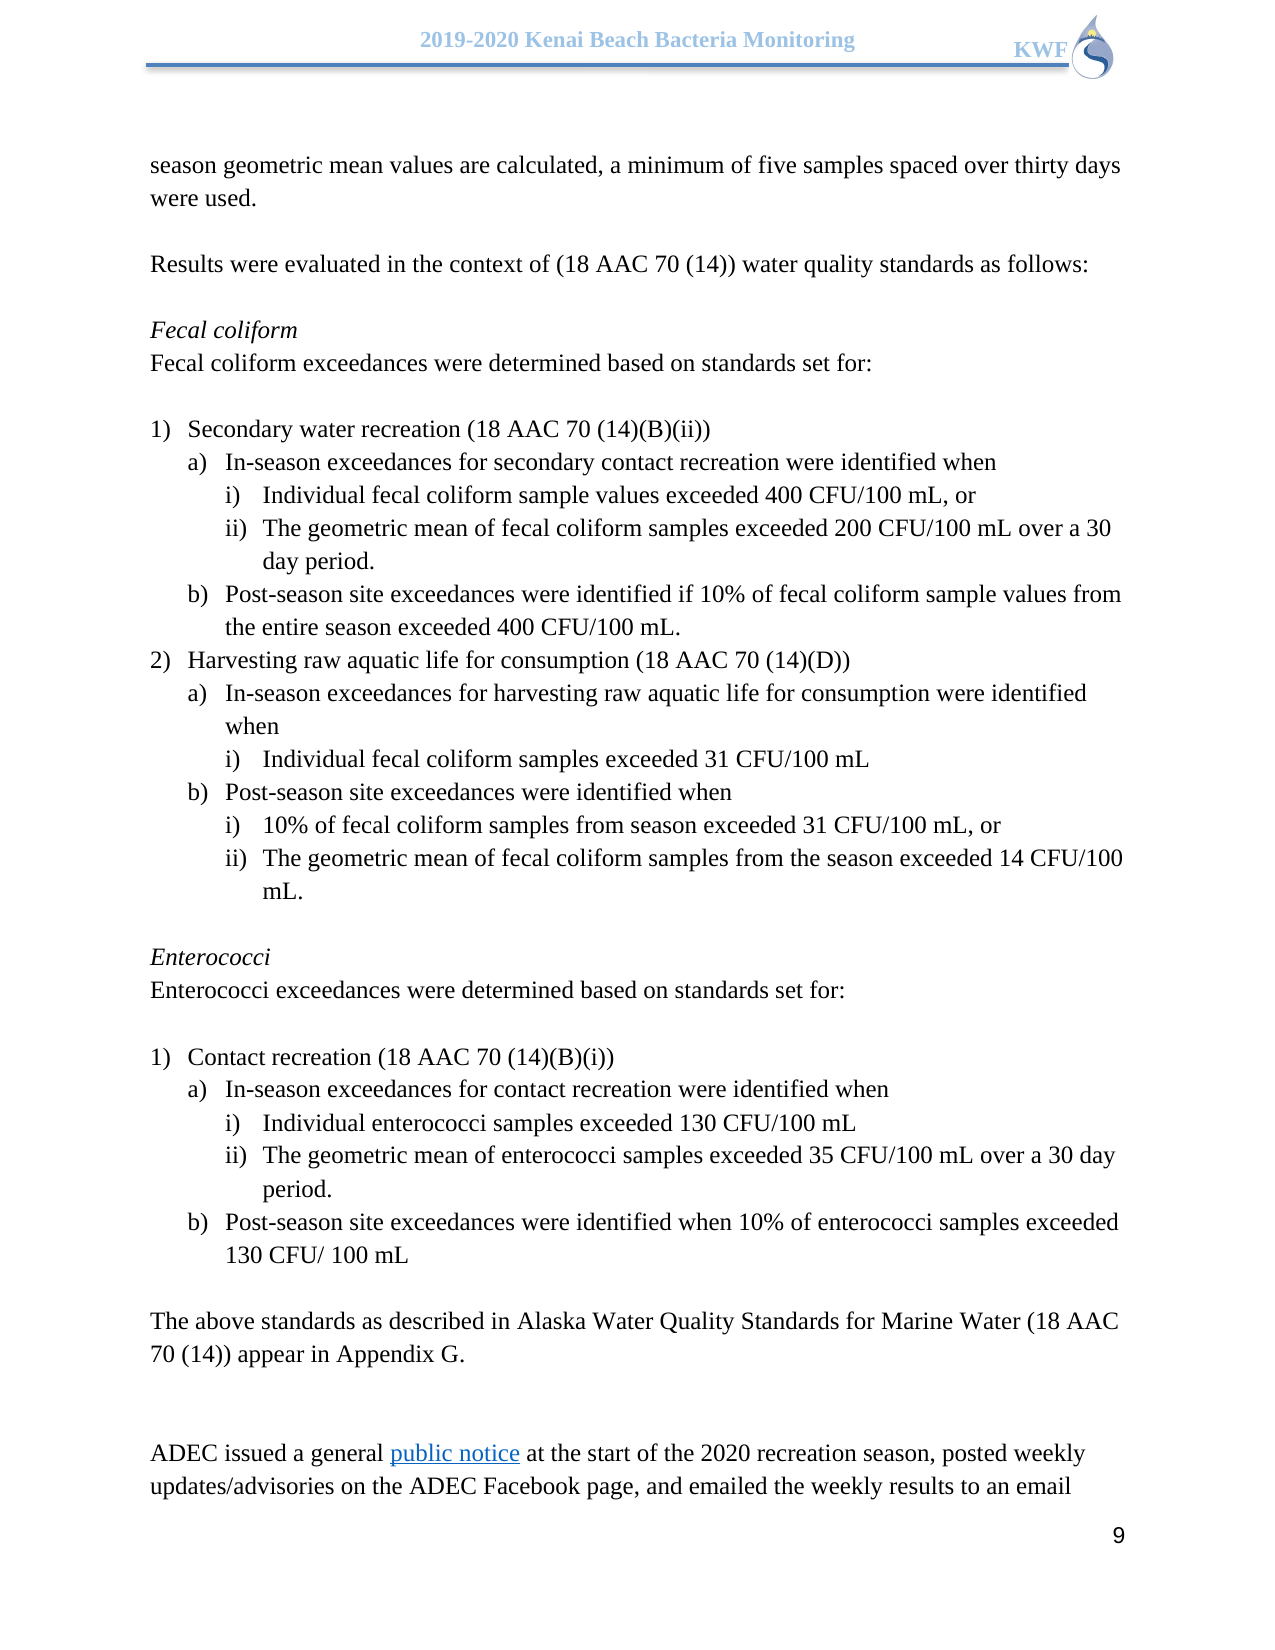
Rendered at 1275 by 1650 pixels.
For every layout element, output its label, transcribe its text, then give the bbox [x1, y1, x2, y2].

list Individual enterococci samples exceeded 130 CFU/100 mL [225, 1108, 1125, 1136]
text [150, 1438, 1125, 1499]
list Individual fecal coliform sample values exceeded 400 CFU/100 mL, or [225, 480, 1125, 509]
list Secondary water recreation (18 AAC 70 (14)(B)(ii)) [150, 414, 1125, 443]
list Post-season site exceedances were identified when 10% of enterococci samples exceeded 130 CFU/ 100 mL [187, 1207, 1125, 1268]
text The above standards as described in Alaska Water Quality Standards for Marine Water (18 AAC 70 (14)) appear in Appendix G. [150, 1306, 1125, 1367]
list The geometric mean of enterococci samples exceeded 35 CFU/100 mL over a 30 day period. [225, 1141, 1125, 1202]
list Harvesting raw aquatic life for consumption (18 AAC 70 (14)(D)) [150, 645, 1125, 674]
list The geometric mean of fecal coliform samples from the season exceeded 14 CFU/100 mL. [225, 843, 1125, 905]
list In-season exceedances for harvesting raw aquatic life for consumption were identified when [187, 678, 1125, 740]
text Results were evaluated in the context of (18 AAC 70 (14)) water quality standards as follows: [150, 249, 1125, 278]
text Fecal coliform exceedances were determined based on standards set for: [150, 348, 1125, 377]
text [150, 150, 1125, 212]
text Fecal coliform [150, 315, 1125, 344]
list Contact recreation (18 AAC 70 (14)(B)(i)) [150, 1042, 1125, 1070]
list In-season exceedances for secondary contact recreation were identified when [187, 447, 1125, 476]
text Enterococci exceedances were determined based on standards set for: [150, 976, 1125, 1004]
list Individual fecal coliform samples exceeded 31 CFU/100 mL [225, 744, 1125, 773]
list Post-season site exceedances were identified when [187, 777, 1125, 806]
list In-season exceedances for contact recreation were identified when [187, 1074, 1125, 1103]
text Enterococci [150, 942, 1125, 971]
list 10% of fecal coliform samples from season exceeded 31 CFU/100 mL, or [225, 810, 1125, 839]
picture [1069, 13, 1118, 79]
list Post-season site exceedances were identified if 10% of fecal coliform sample values from the entire season exceeded 400 CFU/100 mL. [187, 579, 1125, 641]
list The geometric mean of fecal coliform samples exceeded 200 CFU/100 mL over a 30 day period. [225, 513, 1125, 575]
